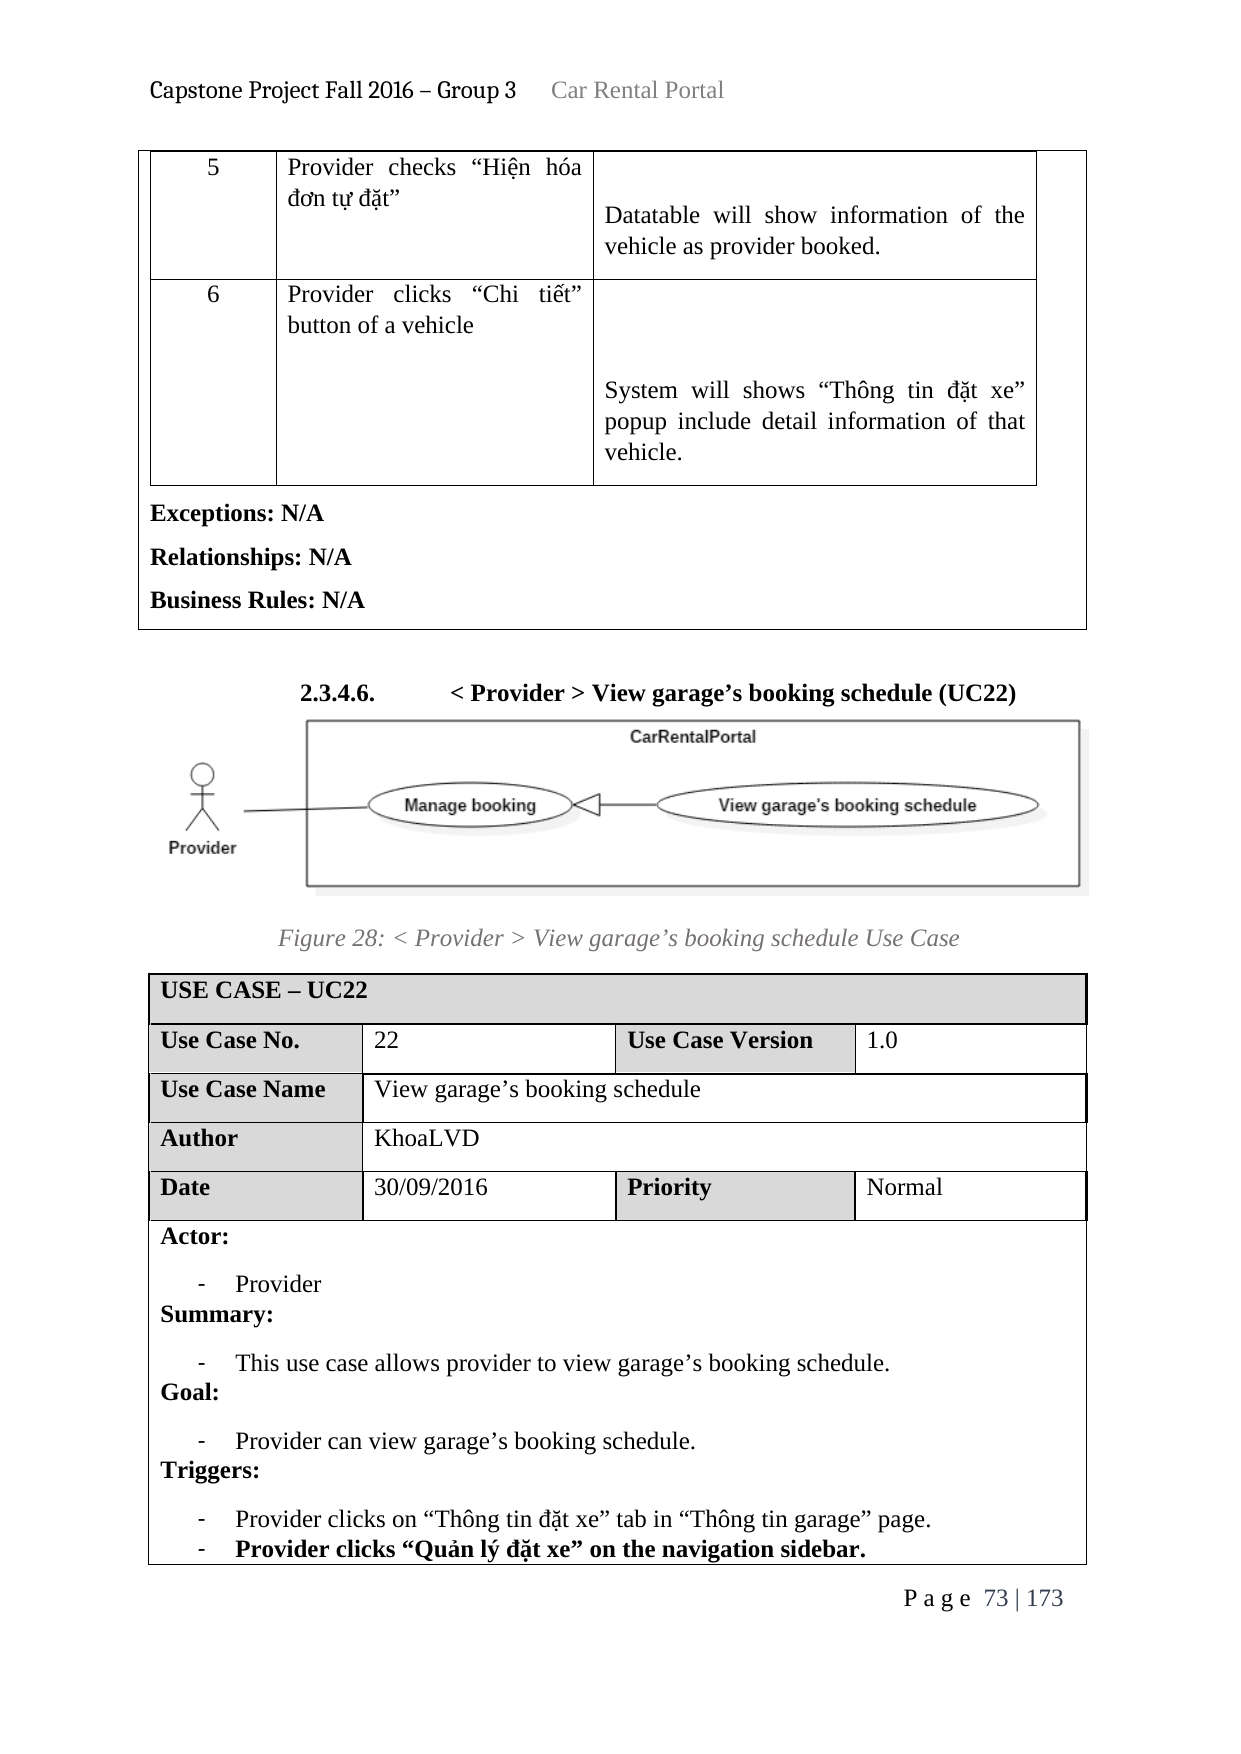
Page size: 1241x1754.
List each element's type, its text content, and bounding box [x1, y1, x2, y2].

table_cell View garage’s booking schedule [364, 1075, 1085, 1122]
subtitle < Provider > View garage’s booking schedule (UC22) [300, 678, 1090, 706]
table_cell 30/09/2016 [364, 1172, 615, 1220]
table_cell Normal [856, 1172, 1085, 1220]
table_cell 1.0 [856, 1025, 1086, 1072]
table_cell Priority [617, 1172, 854, 1220]
table_header USE CASE – UC22 [150, 975, 1085, 1023]
table_cell Date [150, 1172, 362, 1220]
table_cell Use Case Name [150, 1074, 362, 1122]
picture [150, 708, 1100, 905]
table_cell Use Case Version [616, 1025, 855, 1072]
table_cell Use Case No. [149, 1024, 362, 1072]
text Figure 28: < Provider > View garage’s booking schedule Use Case [150, 923, 1090, 952]
table_cell 22 [363, 1025, 615, 1072]
table_cell Author [149, 1123, 362, 1171]
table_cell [149, 1221, 1086, 1564]
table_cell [139, 151, 1086, 629]
table_cell KhoaLVD [363, 1123, 1086, 1171]
